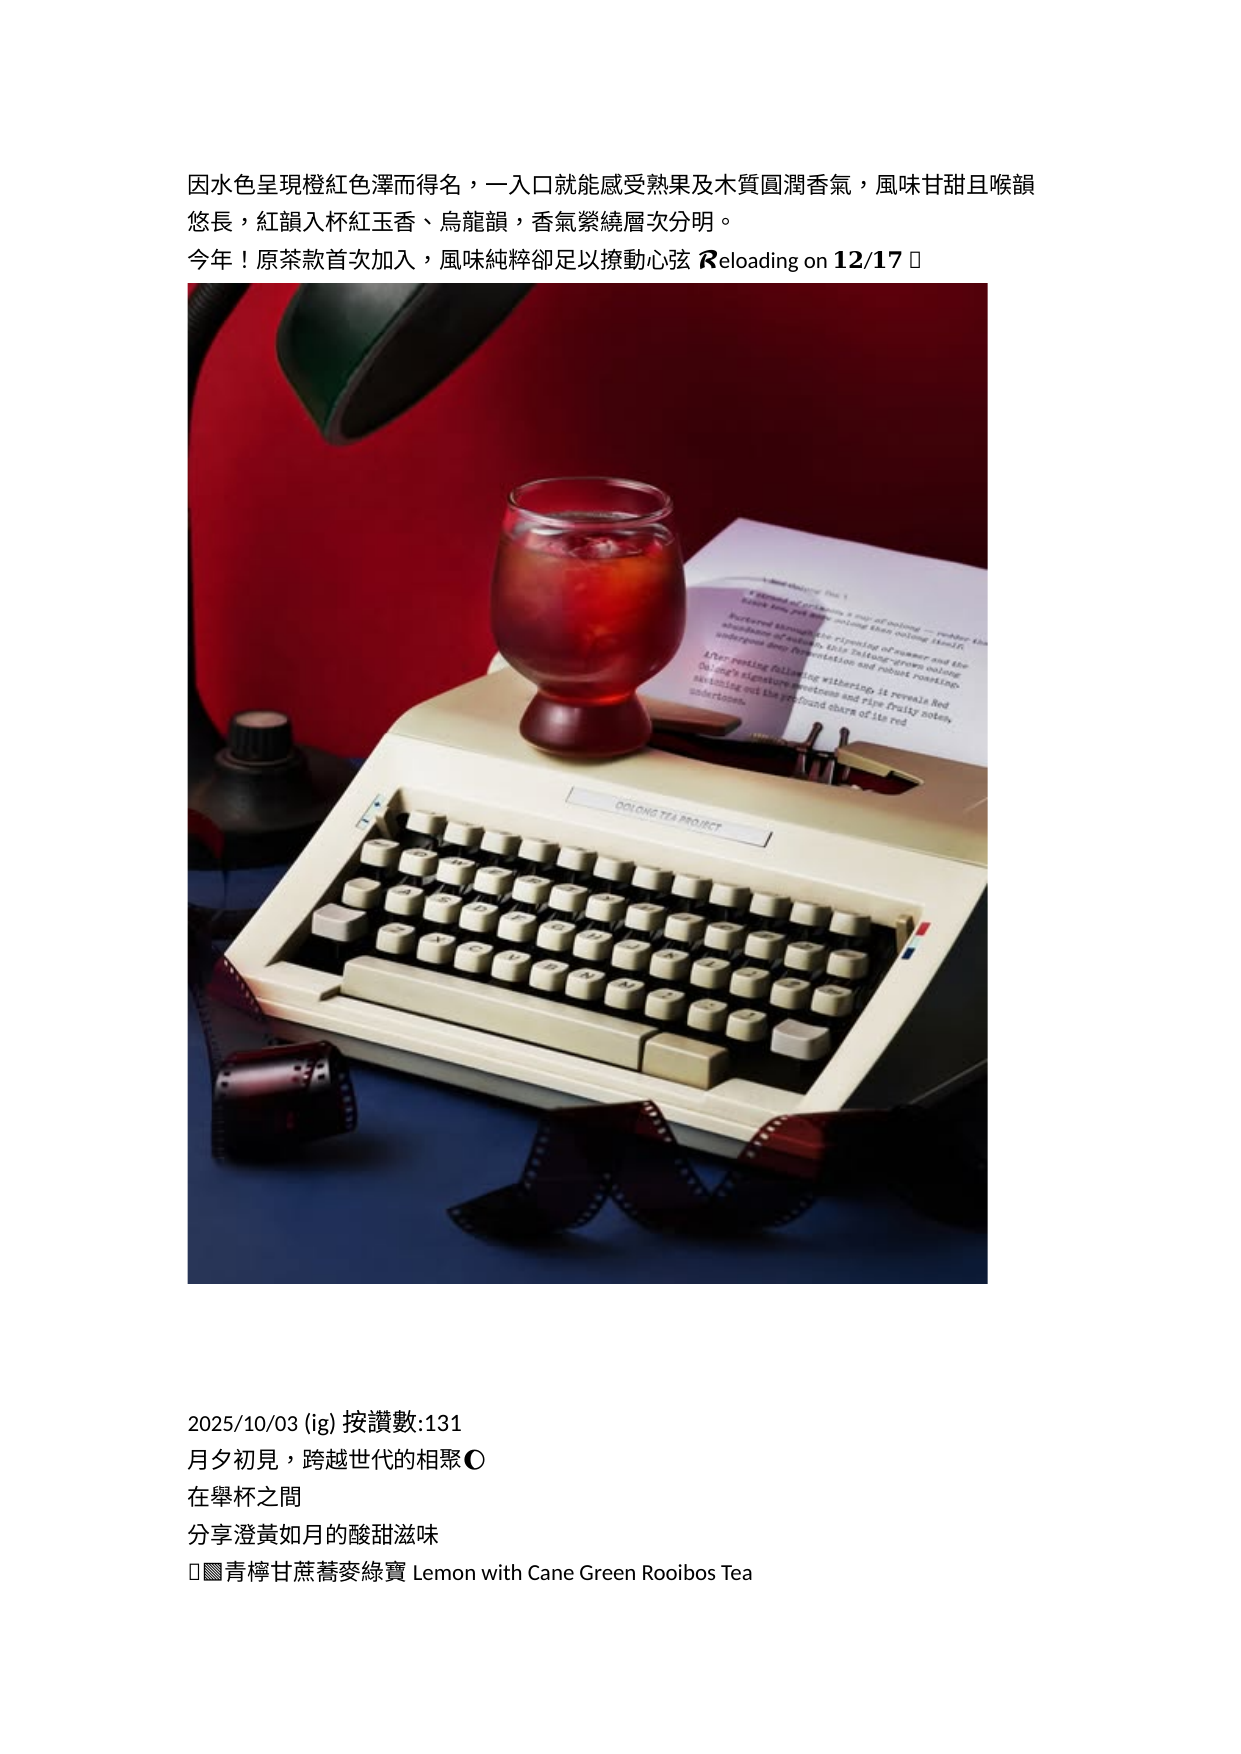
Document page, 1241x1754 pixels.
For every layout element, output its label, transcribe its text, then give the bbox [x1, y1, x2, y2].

text 分享澄黃如月的酸甜滋味 [187, 1514, 1053, 1552]
text 月夕初見，跨越世代的相聚🌔 [187, 1439, 1053, 1477]
text 因水色呈現橙紅色澤而得名，一入口就能感受熟果及木質圓潤香氣，風味甘甜且喉韻悠長，紅韻入杯紅玉香、烏龍韻，香氣縈繞層次分明。 [187, 164, 1053, 239]
picture [187, 283, 988, 1284]
text 在舉杯之間 [187, 1477, 1053, 1514]
text 🍋‍🟩青檸甘蔗蕎麥綠寶 Lemon with Cane Green Rooibos Tea [187, 1552, 1053, 1589]
text 2025/10/03 (ig) 按讚數:131 [187, 1402, 1053, 1439]
text 今年！原茶款首次加入，風味純粹卻足以撩動心弦 𝓡eloading on 𝟏𝟐/𝟏𝟕 📆 [187, 239, 1053, 277]
